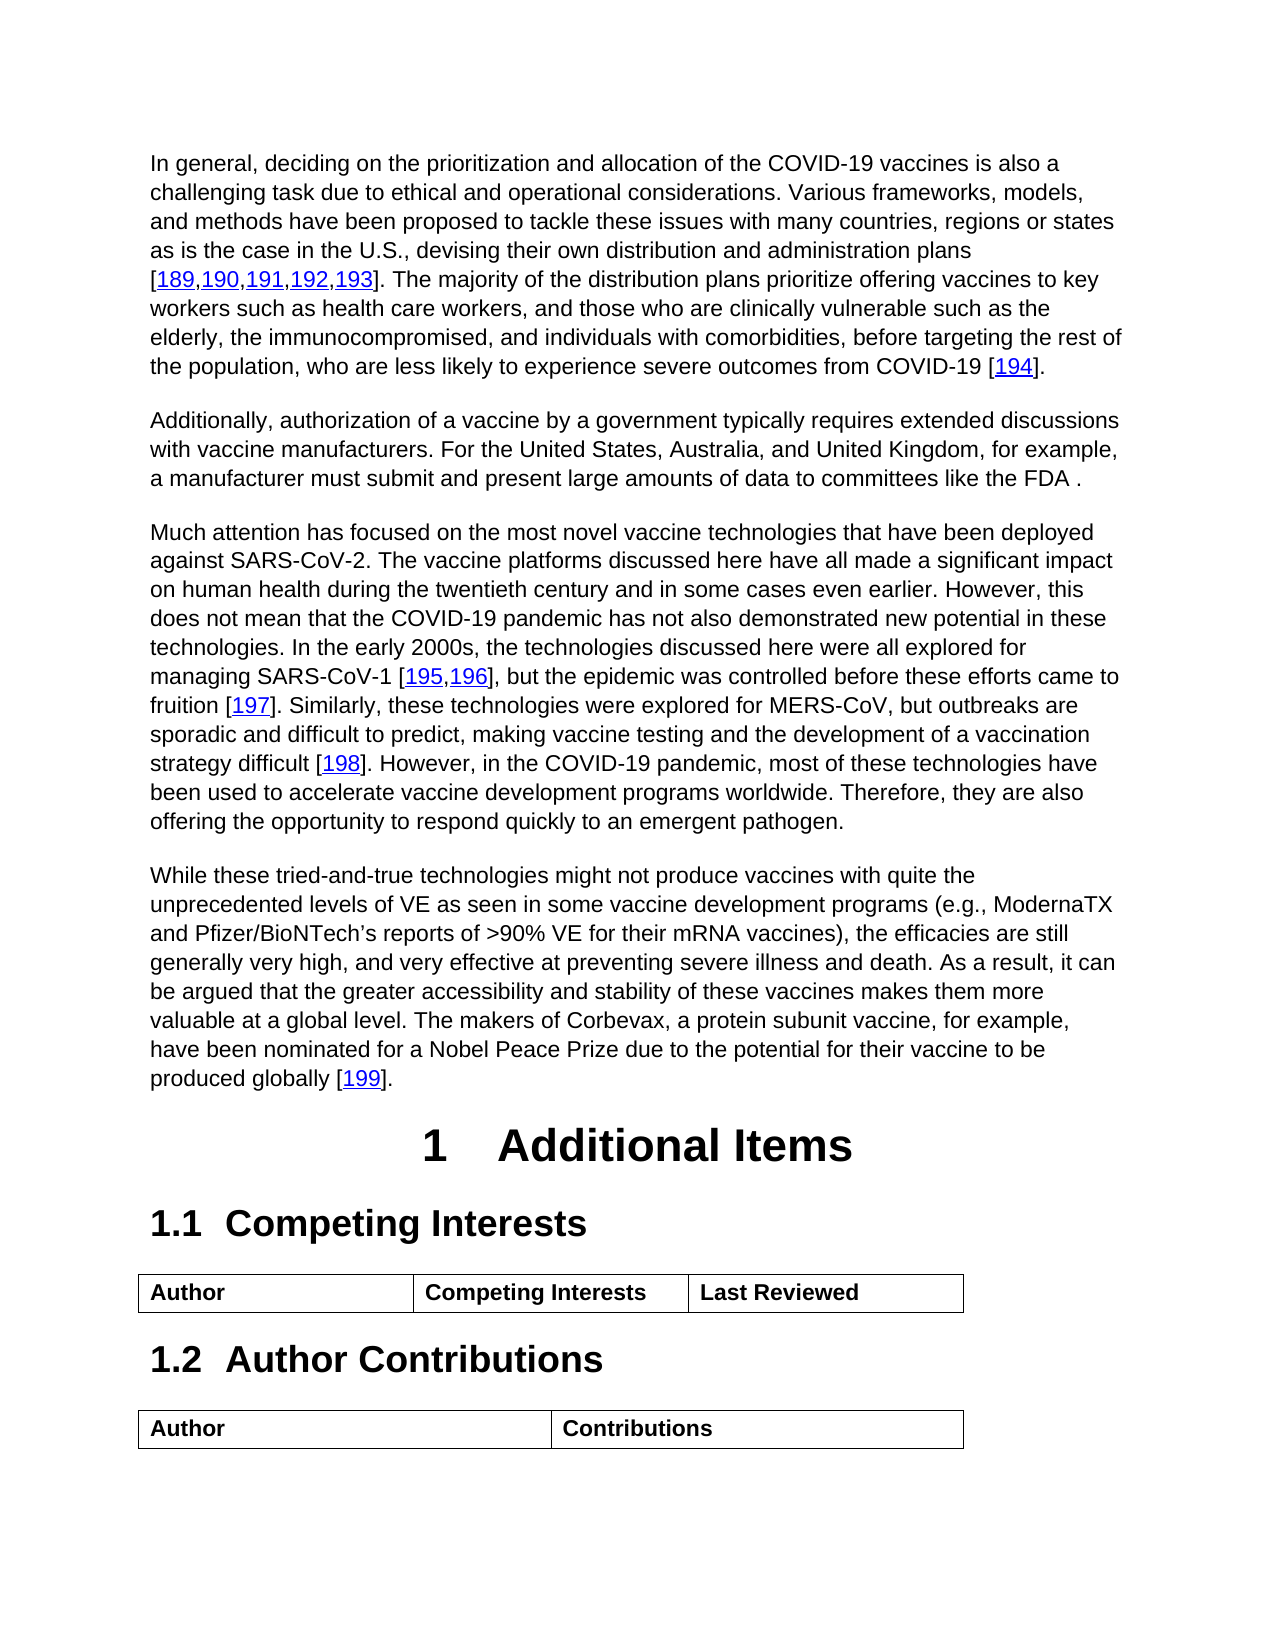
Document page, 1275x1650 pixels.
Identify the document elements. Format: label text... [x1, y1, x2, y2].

subtitle 1.1 Competing Interests [150, 1202, 1125, 1245]
table_header Contributions [552, 1411, 963, 1447]
text While these tried-and-true technologies might not produce vaccines with quite the unprecedented levels of VE as seen in some vaccine development programs (e.g., ModernaTX and Pfizer/BioNTech’s reports of >90% VE for their mRNA vaccines), the efficacies are still generally very high, and very effective at preventing severe illness and death. As a result, it can be argued that the greater accessibility and stability of these vaccines makes them more valuable at a global level. The makers of Corbevax, a protein subunit vaccine, for example, have been nominated for a Nobel Peace Prize due to the potential for their vaccine to be produced globally [199]. [150, 862, 1125, 1091]
table_header Last Reviewed [689, 1275, 963, 1312]
subtitle 1 Additional Items [150, 1119, 1125, 1171]
text In general, deciding on the prioritization and allocation of the COVID-19 vaccines is also a challenging task due to ethical and operational considerations. Various frameworks, models, and methods have been proposed to tackle these issues with many countries, regions or states as is the case in the U.S., devising their own distribution and administration plans [189,190,191,192,193]. The majority of the distribution plans prioritize offering vaccines to key workers such as health care workers, and those who are clinically vulnerable such as the elderly, the immunocompromised, and individuals with comorbidities, before targeting the rest of the population, who are less likely to experience severe outcomes from COVID-19 [194]. [150, 150, 1125, 379]
table_header Author [139, 1275, 413, 1312]
table_header Author [139, 1411, 551, 1447]
text Additionally, authorization of a vaccine by a government typically requires extended discussions with vaccine manufacturers. For the United States, Australia, and United Kingdom, for example, a manufacturer must submit and present large amounts of data to committees like the FDA . [150, 407, 1125, 491]
table_header Competing Interests [414, 1275, 688, 1312]
text Much attention has focused on the most novel vaccine technologies that have been deployed against SARS-CoV-2. The vaccine platforms discussed here have all made a significant impact on human health during the twentieth century and in some cases even earlier. However, this does not mean that the COVID-19 pandemic has not also demonstrated new potential in these technologies. In the early 2000s, the technologies discussed here were all explored for managing SARS-CoV-1 [195,196], but the epidemic was controlled before these efforts came to fruition [197]. Similarly, these technologies were explored for MERS-CoV, but outbreaks are sporadic and difficult to predict, making vaccine testing and the development of a vaccination strategy difficult [198]. However, in the COVID-19 pandemic, most of these technologies have been used to accelerate vaccine development programs worldwide. Therefore, they are also offering the opportunity to respond quickly to an emergent pathogen. [150, 518, 1125, 834]
subtitle 1.2 Author Contributions [150, 1338, 1125, 1381]
